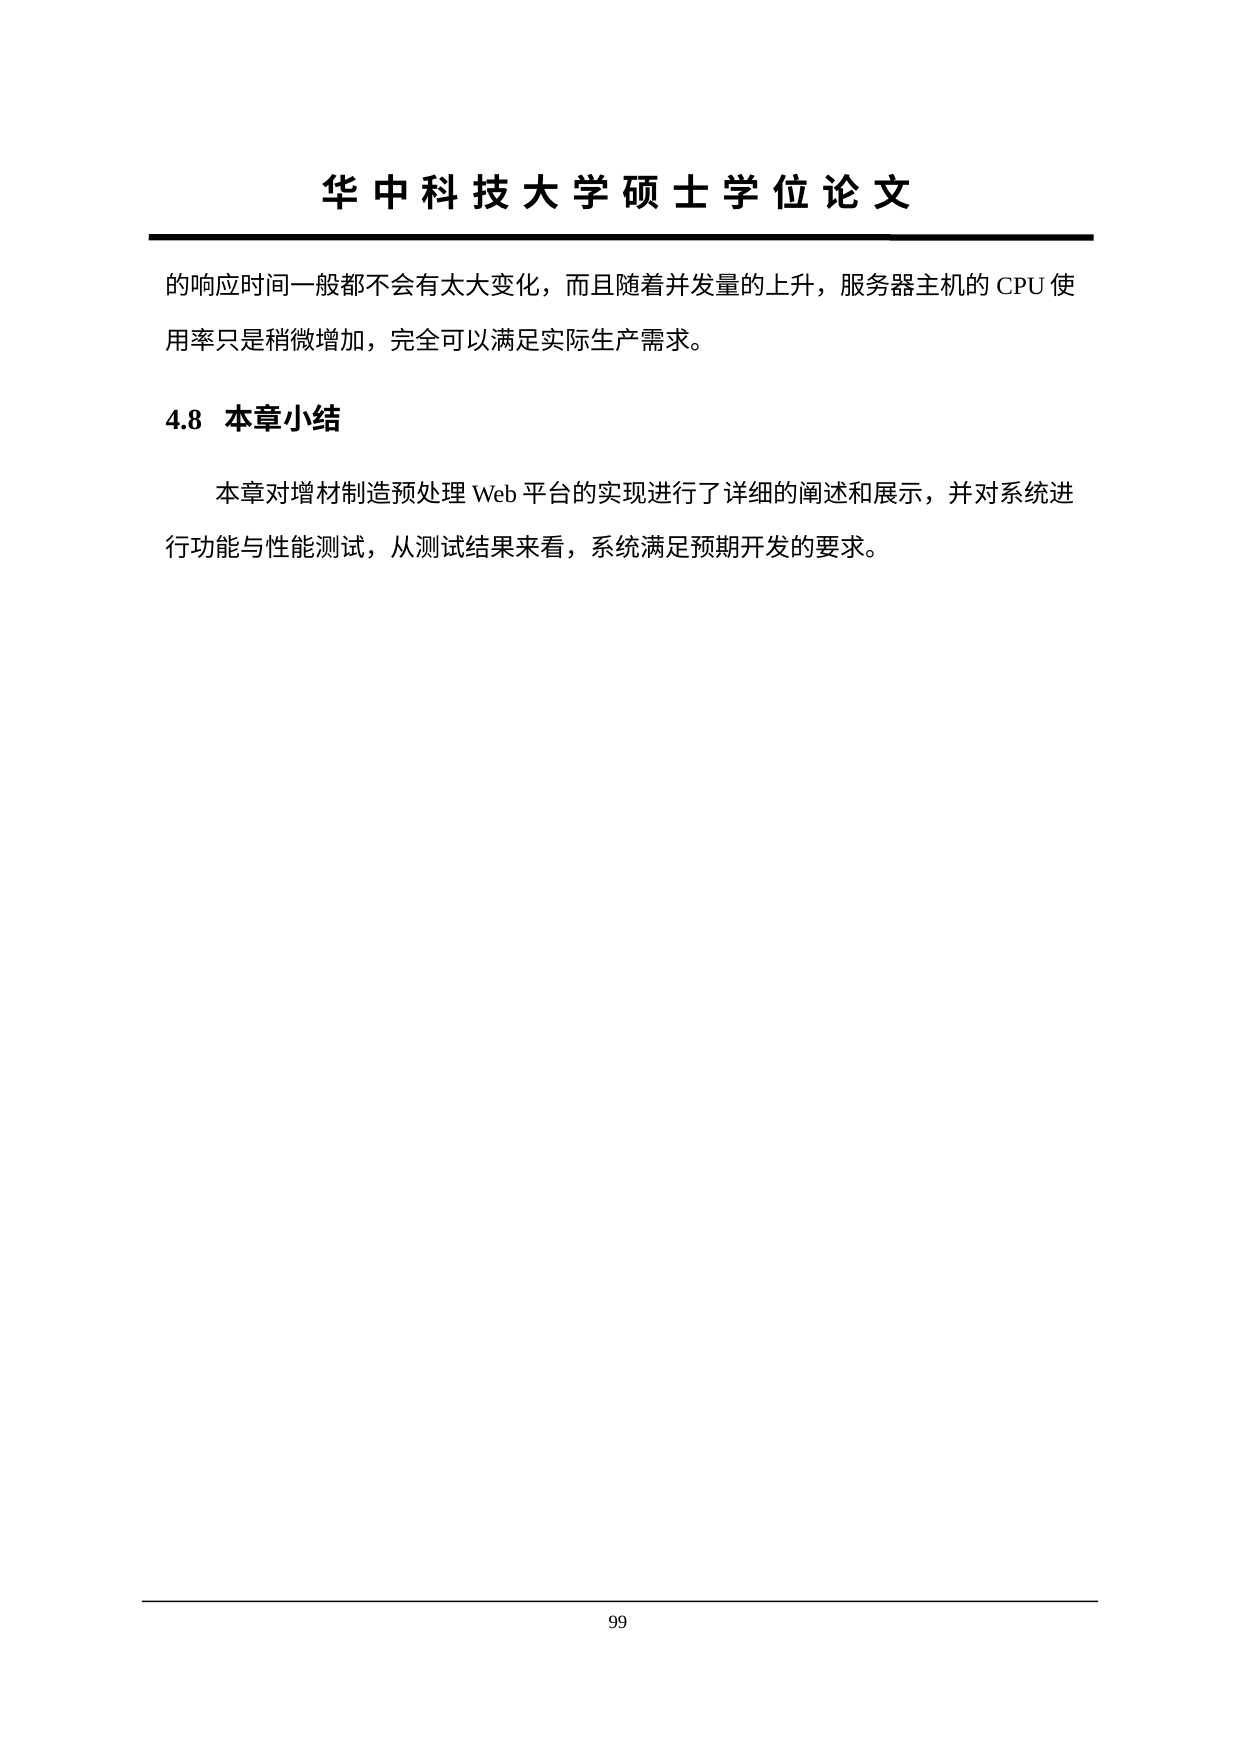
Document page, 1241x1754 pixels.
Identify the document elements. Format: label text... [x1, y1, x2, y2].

subtitle 本章小结 [165, 395, 1075, 438]
text 本章对增材制造预处理Web平台的实现进行了详细的阐述和展示，并对系统进行功能与性能测试，从测试结果来看，系统满足预期开发的要求。 [165, 473, 1075, 564]
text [165, 266, 1075, 356]
